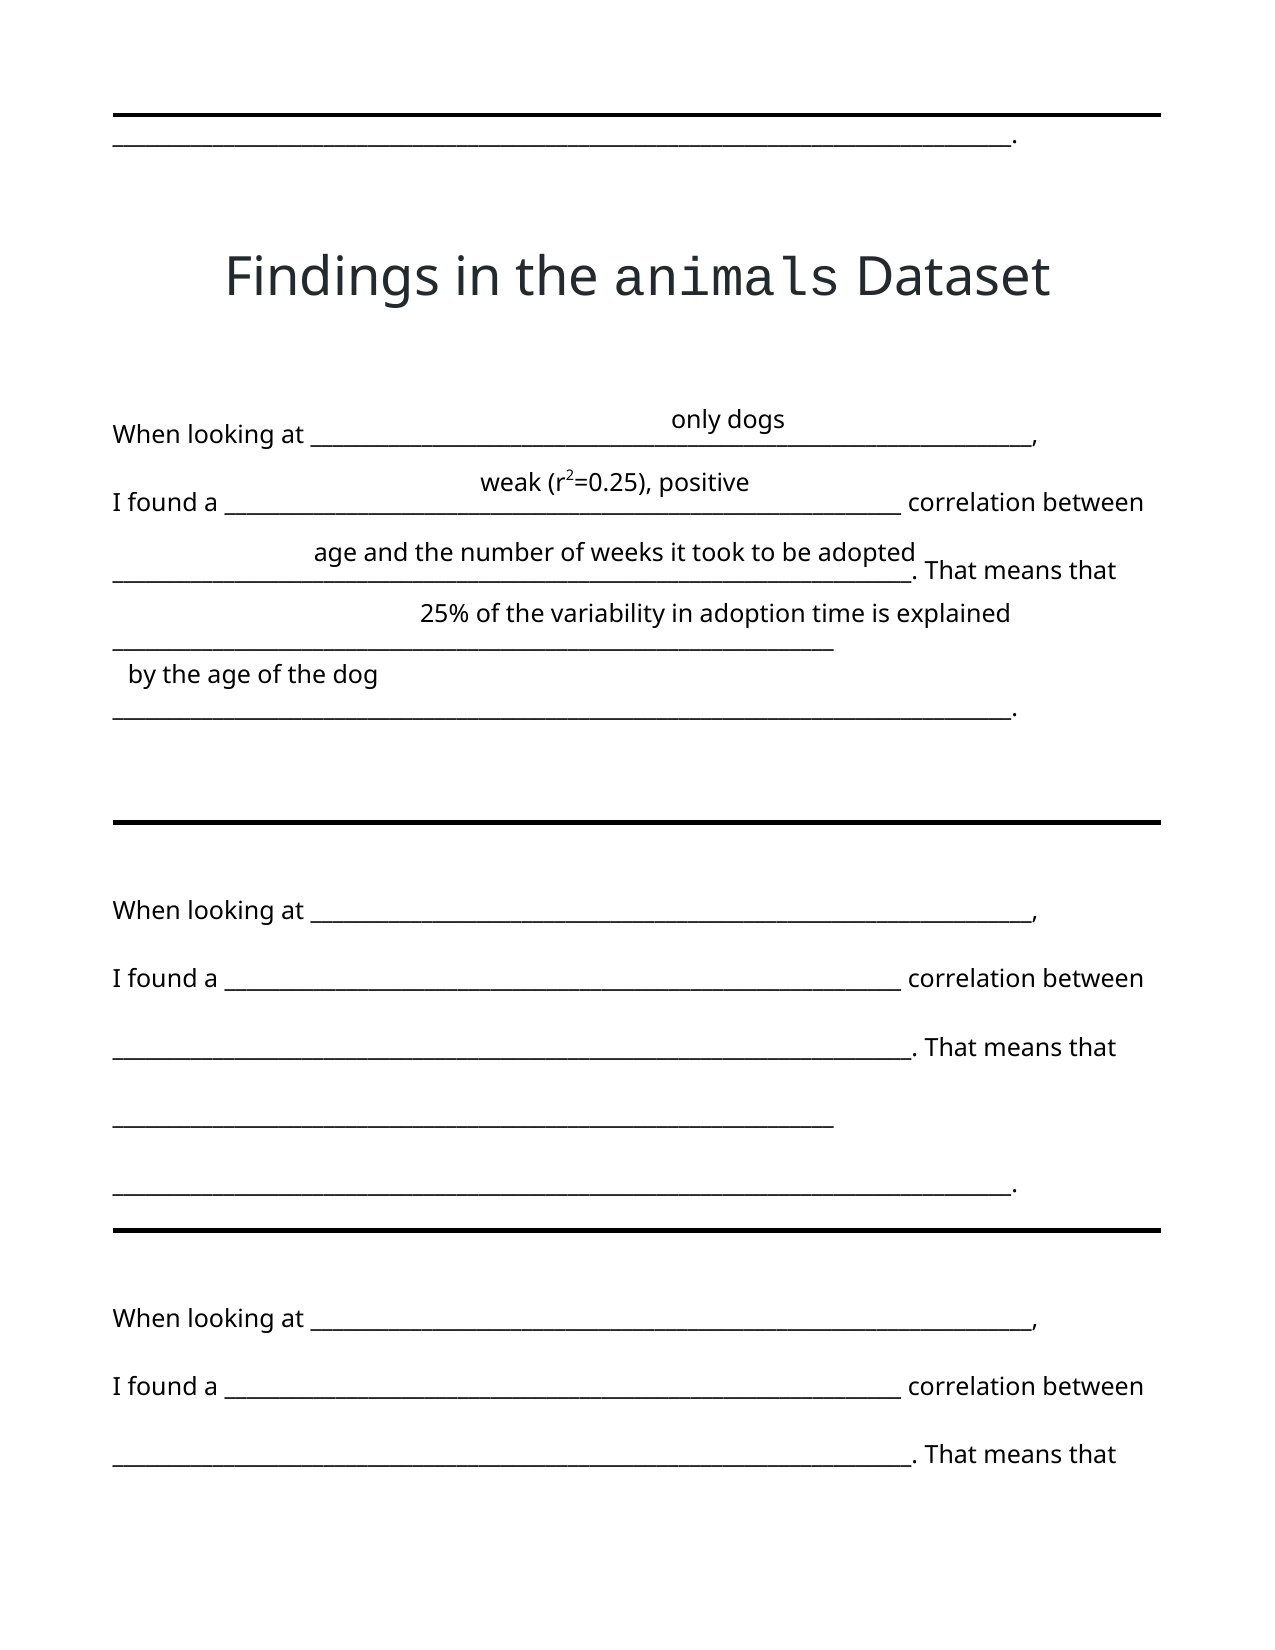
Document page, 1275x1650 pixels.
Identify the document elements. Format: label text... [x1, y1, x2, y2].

table_header When looking at _________________________________________________________________, I found a _____________________________________________________________ correlation between ________________________________________________________________________. That means that _________________________________________________________________ _________________________________________________________________________________. [113, 349, 1161, 820]
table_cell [113, 1233, 1161, 1471]
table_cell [113, 117, 1161, 180]
subtitle Findings in the animals Dataset [112, 237, 1162, 312]
